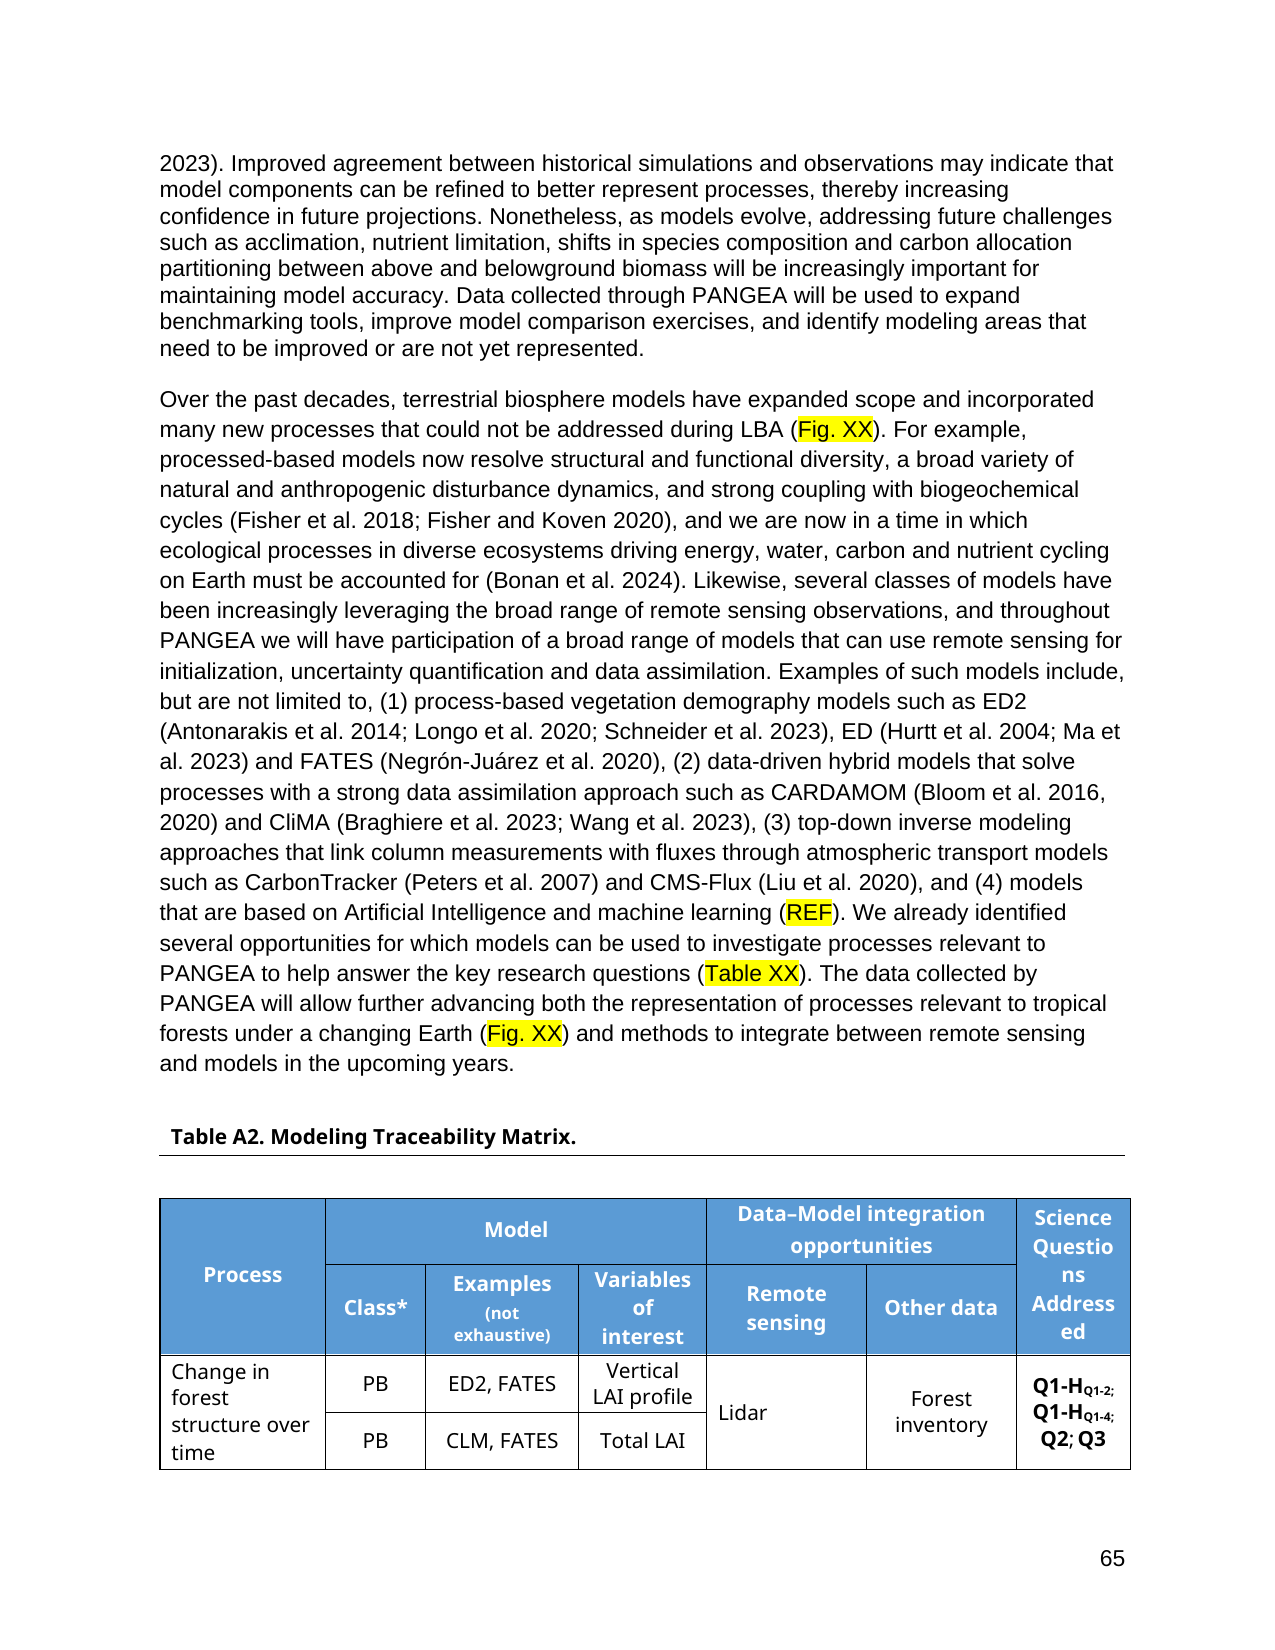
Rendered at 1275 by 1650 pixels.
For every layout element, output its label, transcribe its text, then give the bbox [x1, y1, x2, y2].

table_cell Remote sensing [707, 1265, 866, 1354]
table_cell Examples (not exhaustive) [426, 1265, 578, 1354]
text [159, 150, 1125, 361]
table_cell Change in forest structure over time [161, 1356, 325, 1469]
table_cell Total LAI [579, 1413, 706, 1469]
table_cell Lidar [707, 1356, 866, 1469]
table_cell Q1-HQ1-2; Q1-HQ1-4; Q2; Q3 [1017, 1356, 1130, 1469]
table_header Science Questions Addressed [1017, 1199, 1130, 1354]
table_cell Other data [867, 1265, 1016, 1354]
table_header Process [161, 1199, 325, 1354]
table_cell Forest inventory [867, 1356, 1016, 1469]
text Over the past decades, terrestrial biosphere models have expanded scope and incorporated many new processes that could not be addressed during LBA (Fig. XX). For example, processed-based models now resolve structural and functional diversity, a broad variety of natural and anthropogenic disturbance dynamics, and strong coupling with biogeochemical cycles (Fisher et al. 2018; Fisher and Koven 2020), and we are now in a time in which ecological processes in diverse ecosystems driving energy, water, carbon and nutrient cycling on Earth must be accounted for (Bonan et al. 2024). Likewise, several classes of models have been increasingly leveraging the broad range of remote sensing observations, and throughout PANGEA we will have participation of a broad range of models that can use remote sensing for initialization, uncertainty quantification and data assimilation. Examples of such models include, but are not limited to, (1) process-based vegetation demography models such as ED2 (Antonarakis et al. 2014; Longo et al. 2020; Schneider et al. 2023), ED (Hurtt et al. 2004; Ma et al. 2023) and FATES (Negrón-Juárez et al. 2020), (2) data-driven hybrid models that solve processes with a strong data assimilation approach such as CARDAMOM (Bloom et al. 2016, 2020) and CliMA (Braghiere et al. 2023; Wang et al. 2023), (3) top-down inverse modeling approaches that link column measurements with fluxes through atmospheric transport models such as CarbonTracker (Peters et al. 2007) and CMS-Flux (Liu et al. 2020), and (4) models that are based on Artificial Intelligence and machine learning (REF). We already identified several opportunities for which models can be used to investigate processes relevant to PANGEA to help answer the key research questions (Table XX). The data collected by PANGEA will allow further advancing both the representation of processes relevant to tropical forests under a changing Earth (Fig. XX) and methods to integrate between remote sensing and models in the upcoming years. [159, 386, 1125, 1077]
table_header Data–Model integration opportunities [707, 1199, 1016, 1264]
table_cell Class* [326, 1265, 425, 1354]
table_cell PB [326, 1413, 425, 1469]
table_cell Variables of interest [579, 1265, 706, 1354]
table_cell CLM, FATES [426, 1413, 578, 1469]
table_cell ED2, FATES [426, 1356, 578, 1412]
table_cell Vertical LAI profile [579, 1356, 706, 1412]
table_header Model [326, 1199, 706, 1264]
table_cell PB [326, 1356, 425, 1412]
table_header Table A2. Modeling Traceability Matrix. [159, 1123, 1125, 1155]
